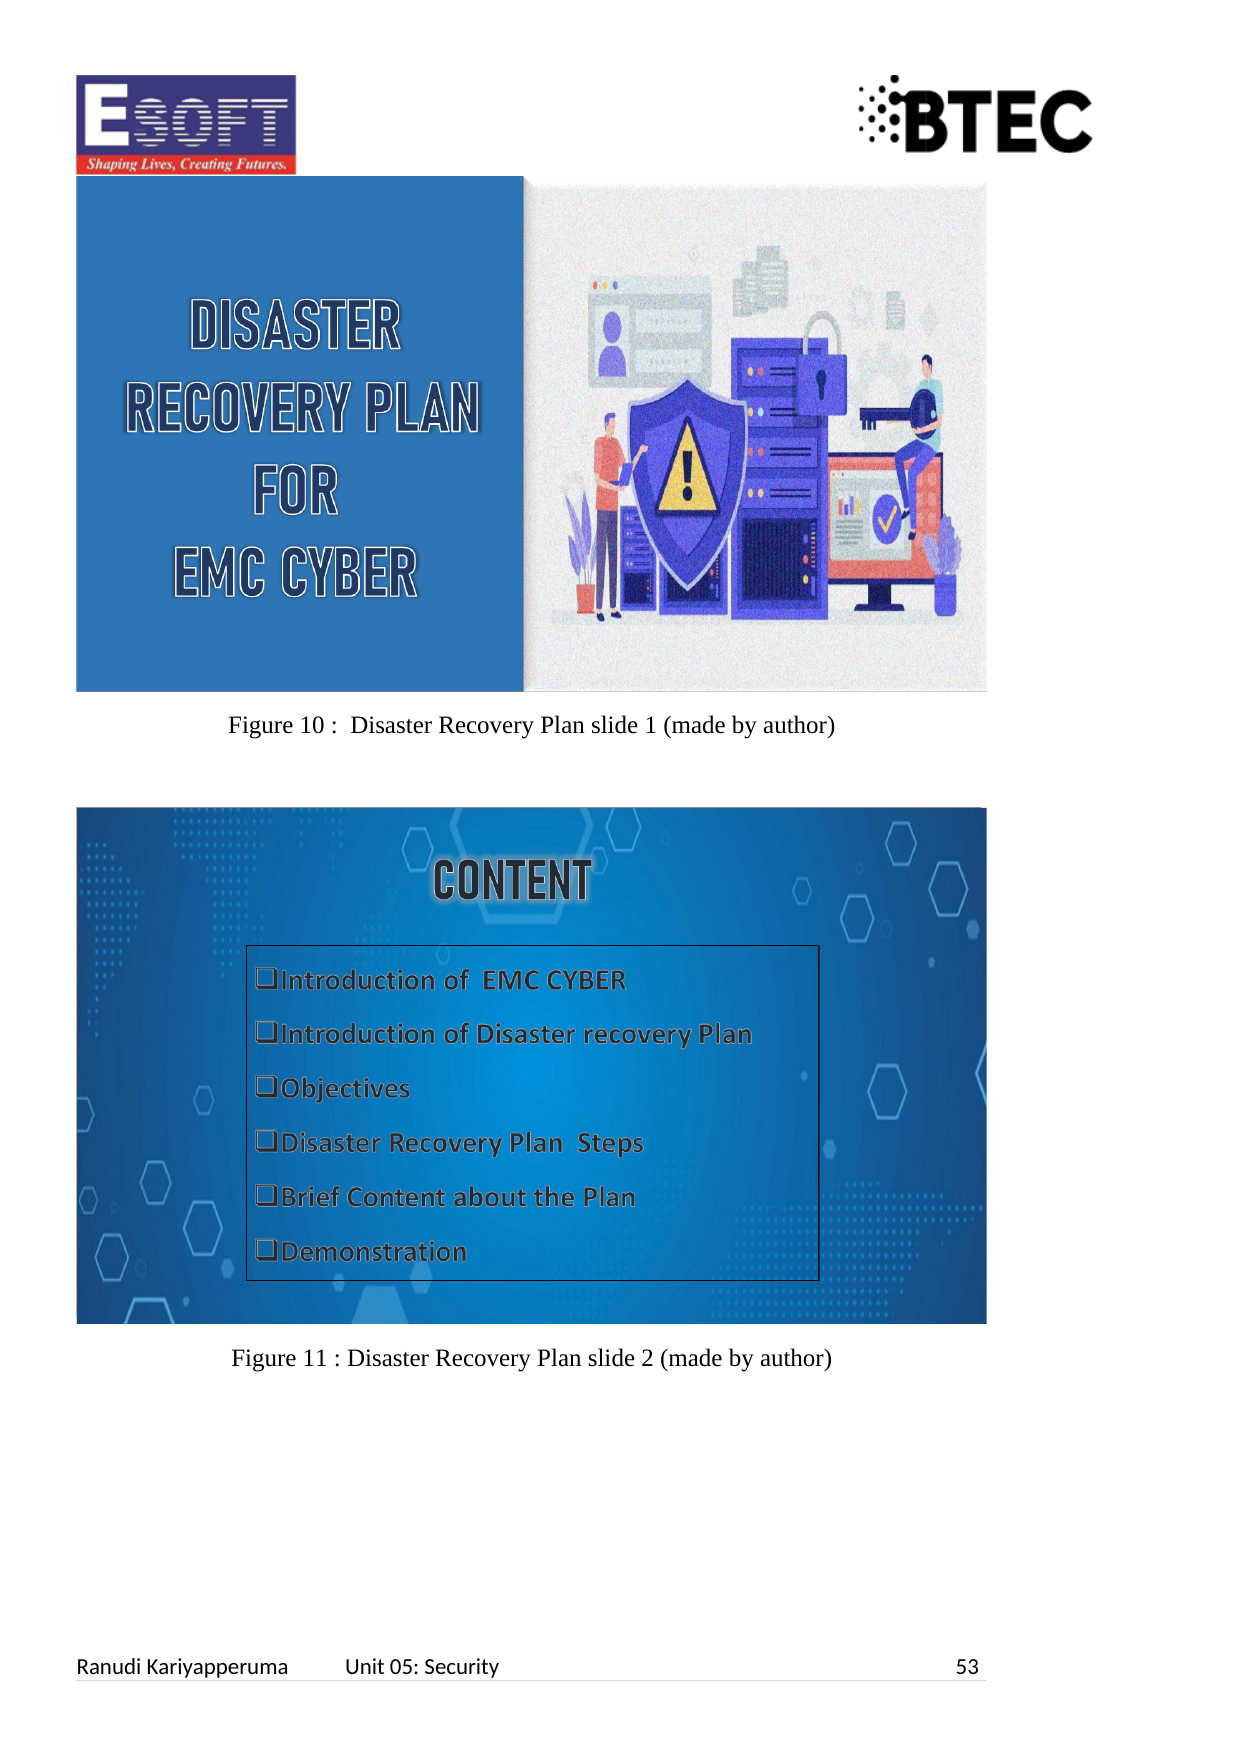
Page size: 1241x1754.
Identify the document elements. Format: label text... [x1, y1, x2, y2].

text Figure 11 : Disaster Recovery Plan slide 2 (made by author) [76, 1343, 987, 1371]
text Figure 10 : Disaster Recovery Plan slide 1 (made by author) [76, 711, 987, 739]
picture [76, 807, 987, 1324]
picture [76, 75, 1097, 692]
